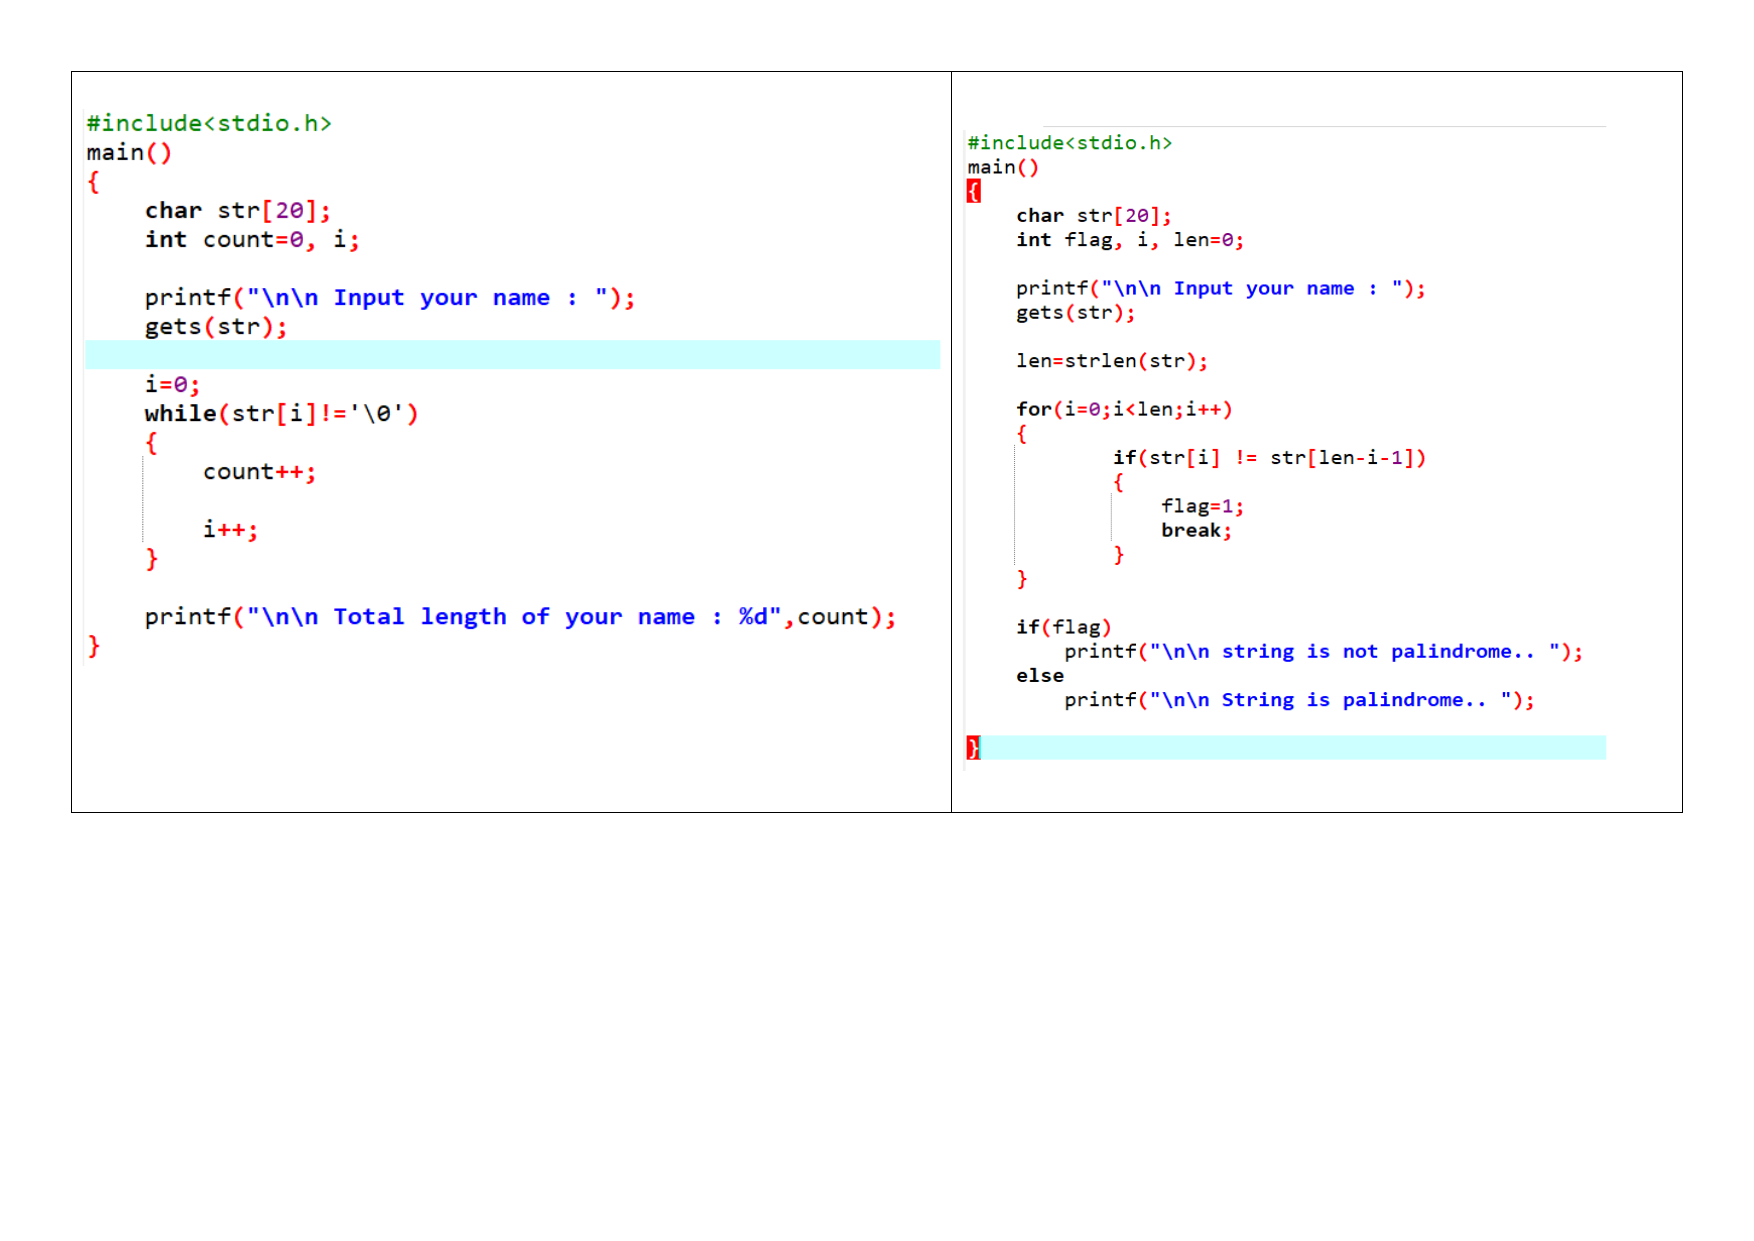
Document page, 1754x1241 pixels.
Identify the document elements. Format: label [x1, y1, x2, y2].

table_header [952, 72, 1682, 812]
picture [82, 109, 941, 666]
picture [962, 126, 1607, 771]
table_header [72, 72, 951, 812]
